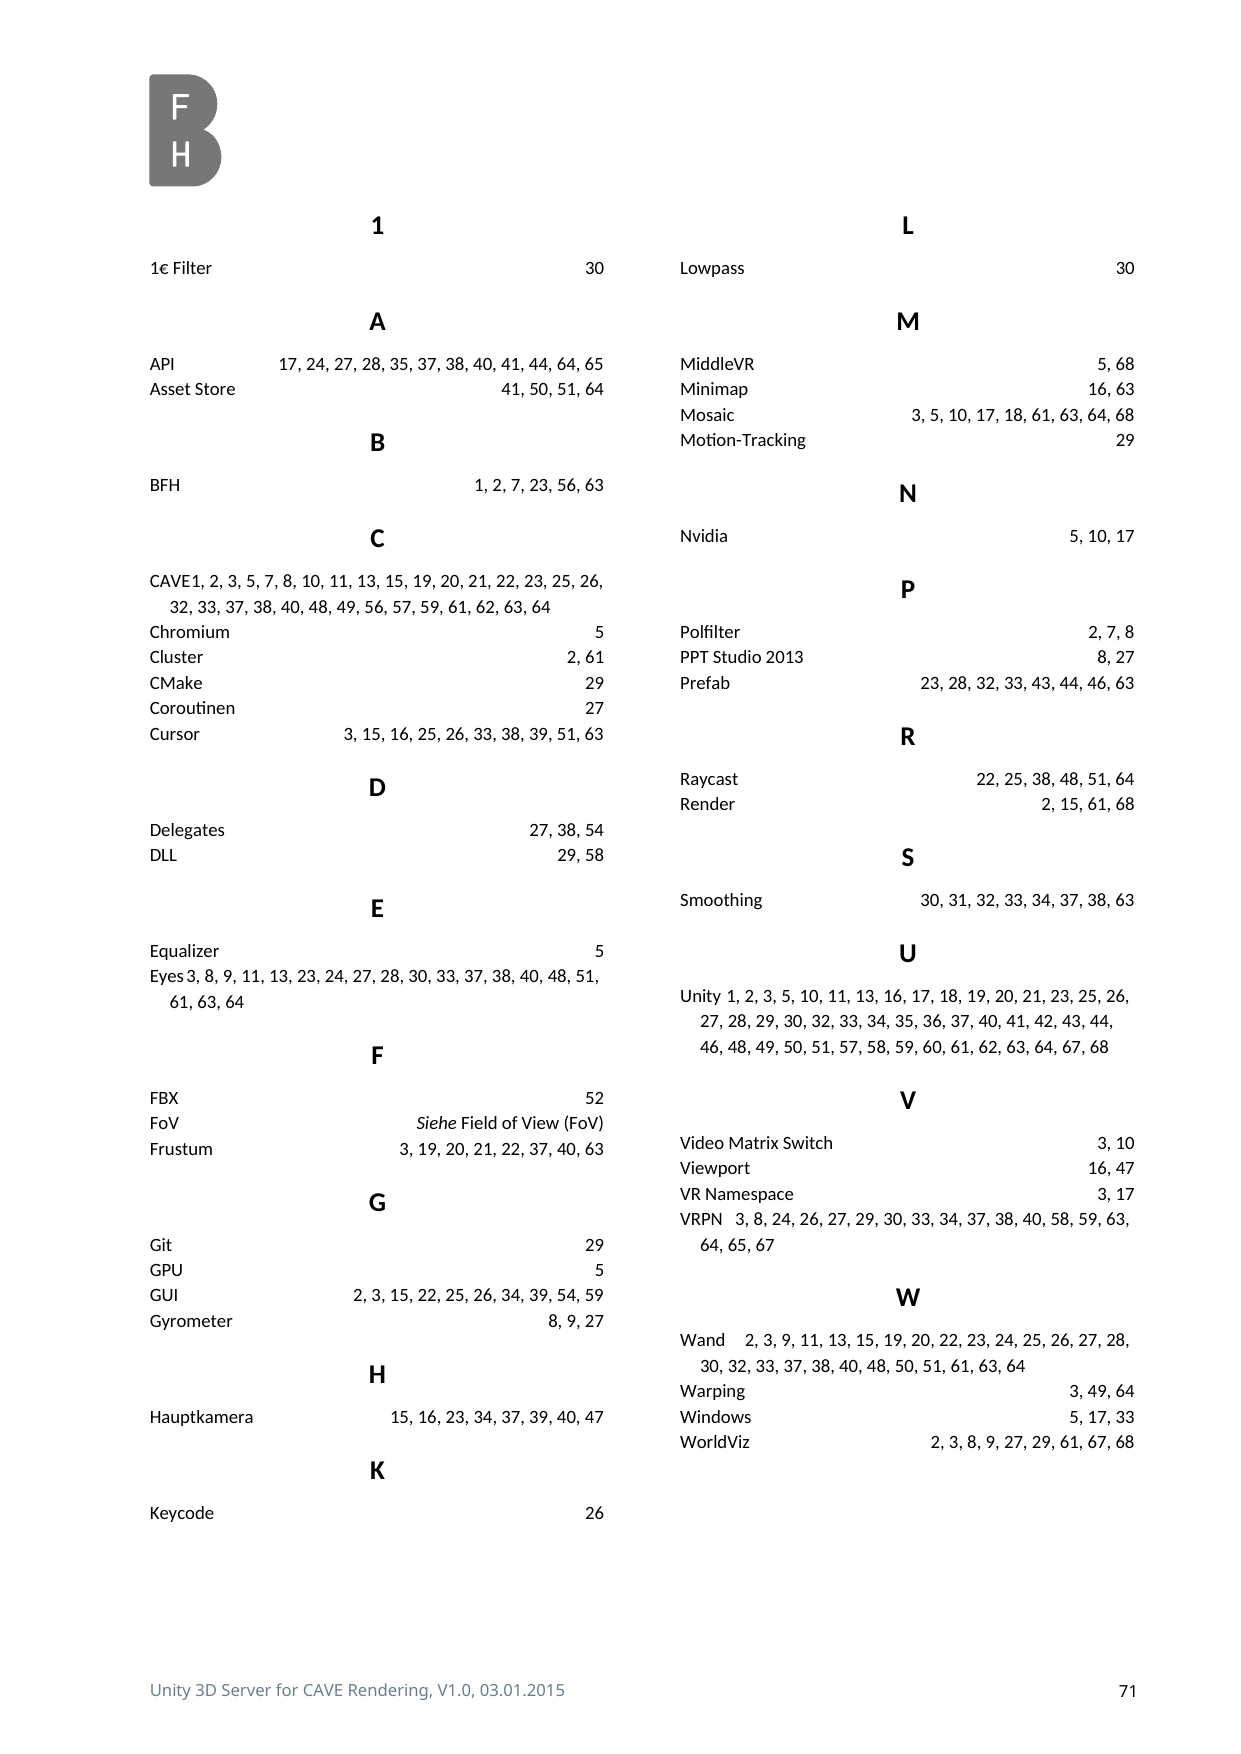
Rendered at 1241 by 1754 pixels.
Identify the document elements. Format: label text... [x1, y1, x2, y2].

text Equalizer 5 [149, 937, 605, 962]
text Warping 3, 49, 64 [680, 1377, 1136, 1402]
subtitle V [680, 1083, 1136, 1116]
subtitle R [680, 719, 1136, 752]
text Lowpass 30 [680, 254, 1136, 279]
subtitle S [680, 840, 1136, 873]
text Coroutinen 27 [149, 694, 605, 719]
subtitle H [149, 1357, 605, 1390]
text Smoothing 30, 31, 32, 33, 34, 37, 38, 63 [680, 886, 1136, 911]
text Cluster 2, 61 [149, 643, 605, 668]
subtitle G [149, 1185, 605, 1218]
text Frustum 3, 19, 20, 21, 22, 37, 40, 63 [149, 1134, 605, 1160]
text Motion-Tracking 29 [680, 426, 1136, 451]
text Unity 1, 2, 3, 5, 10, 11, 13, 16, 17, 18, 19, 20, 21, 23, 25, 26, 27, 28, 29, 30, 32, 33, 34, 35, 36, 37, 40, 41, 42, 43, 44, 46, 48, 49, 50, 51, 57, 58, 59, 60, 61, 62, 63, 64, 67, 68 [680, 982, 1136, 1058]
text WorldViz 2, 3, 8, 9, 27, 29, 61, 67, 68 [680, 1428, 1136, 1453]
text FBX 52 [149, 1083, 605, 1109]
text Keycode 26 [149, 1498, 605, 1524]
text Viewport 16, 47 [680, 1154, 1136, 1179]
subtitle L [680, 208, 1136, 241]
subtitle E [149, 891, 605, 924]
text Mosaic 3, 5, 10, 17, 18, 61, 63, 64, 68 [680, 400, 1136, 426]
text Eyes 3, 8, 9, 11, 13, 23, 24, 27, 28, 30, 33, 37, 38, 40, 48, 51, 61, 63, 64 [149, 962, 605, 1013]
subtitle P [680, 572, 1136, 605]
text Chromium 5 [149, 618, 605, 643]
text Delegates 27, 38, 54 [149, 815, 605, 841]
subtitle N [680, 476, 1136, 509]
text Cursor 3, 15, 16, 25, 26, 33, 38, 39, 51, 63 [149, 719, 605, 745]
text FoV Siehe Field of View (FoV) [149, 1109, 605, 1134]
text Nvidia 5, 10, 17 [680, 522, 1136, 547]
text Hauptkamera 15, 16, 23, 34, 37, 39, 40, 47 [149, 1402, 605, 1428]
text Wand 2, 3, 9, 11, 13, 15, 19, 20, 22, 23, 24, 25, 26, 27, 28, 30, 32, 33, 37, 38, 40, 48, 50, 51, 61, 63, 64 [680, 1326, 1136, 1377]
text Minimap 16, 63 [680, 375, 1136, 400]
text Raycast 22, 25, 38, 48, 51, 64 [680, 764, 1136, 790]
text Render 2, 15, 61, 68 [680, 790, 1136, 815]
subtitle 1 [149, 208, 605, 241]
text CMake 29 [149, 668, 605, 694]
text Gyrometer 8, 9, 27 [149, 1306, 605, 1332]
subtitle K [149, 1453, 605, 1486]
text VR Namespace 3, 17 [680, 1179, 1136, 1205]
text Asset Store 41, 50, 51, 64 [149, 375, 605, 400]
subtitle A [149, 304, 605, 337]
text BFH 1, 2, 7, 23, 56, 63 [149, 471, 605, 496]
text 1€ Filter 30 [149, 254, 605, 279]
subtitle U [680, 936, 1136, 969]
text Video Matrix Switch 3, 10 [680, 1128, 1136, 1154]
subtitle C [149, 521, 605, 554]
text MiddleVR 5, 68 [680, 349, 1136, 375]
text Polfilter 2, 7, 8 [680, 618, 1136, 643]
text Prefab 23, 28, 32, 33, 43, 44, 46, 63 [680, 668, 1136, 694]
text GUI 2, 3, 15, 22, 25, 26, 34, 39, 54, 59 [149, 1281, 605, 1306]
text CAVE 1, 2, 3, 5, 7, 8, 10, 11, 13, 15, 19, 20, 21, 22, 23, 25, 26, 32, 33, 37, 38, 40, 48, 49, 56, 57, 59, 61, 62, 63, 64 [149, 567, 605, 618]
text Windows 5, 17, 33 [680, 1402, 1136, 1428]
text GPU 5 [149, 1256, 605, 1281]
text DLL 29, 58 [149, 841, 605, 866]
subtitle W [680, 1281, 1136, 1314]
text PPT Studio 2013 8, 27 [680, 643, 1136, 668]
text Git 29 [149, 1230, 605, 1256]
subtitle F [149, 1038, 605, 1071]
subtitle B [149, 425, 605, 458]
text VRPN 3, 8, 24, 26, 27, 29, 30, 33, 34, 37, 38, 40, 58, 59, 63, 64, 65, 67 [680, 1205, 1136, 1256]
text API 17, 24, 27, 28, 35, 37, 38, 40, 41, 44, 64, 65 [149, 349, 605, 375]
subtitle M [680, 304, 1136, 337]
subtitle D [149, 770, 605, 803]
